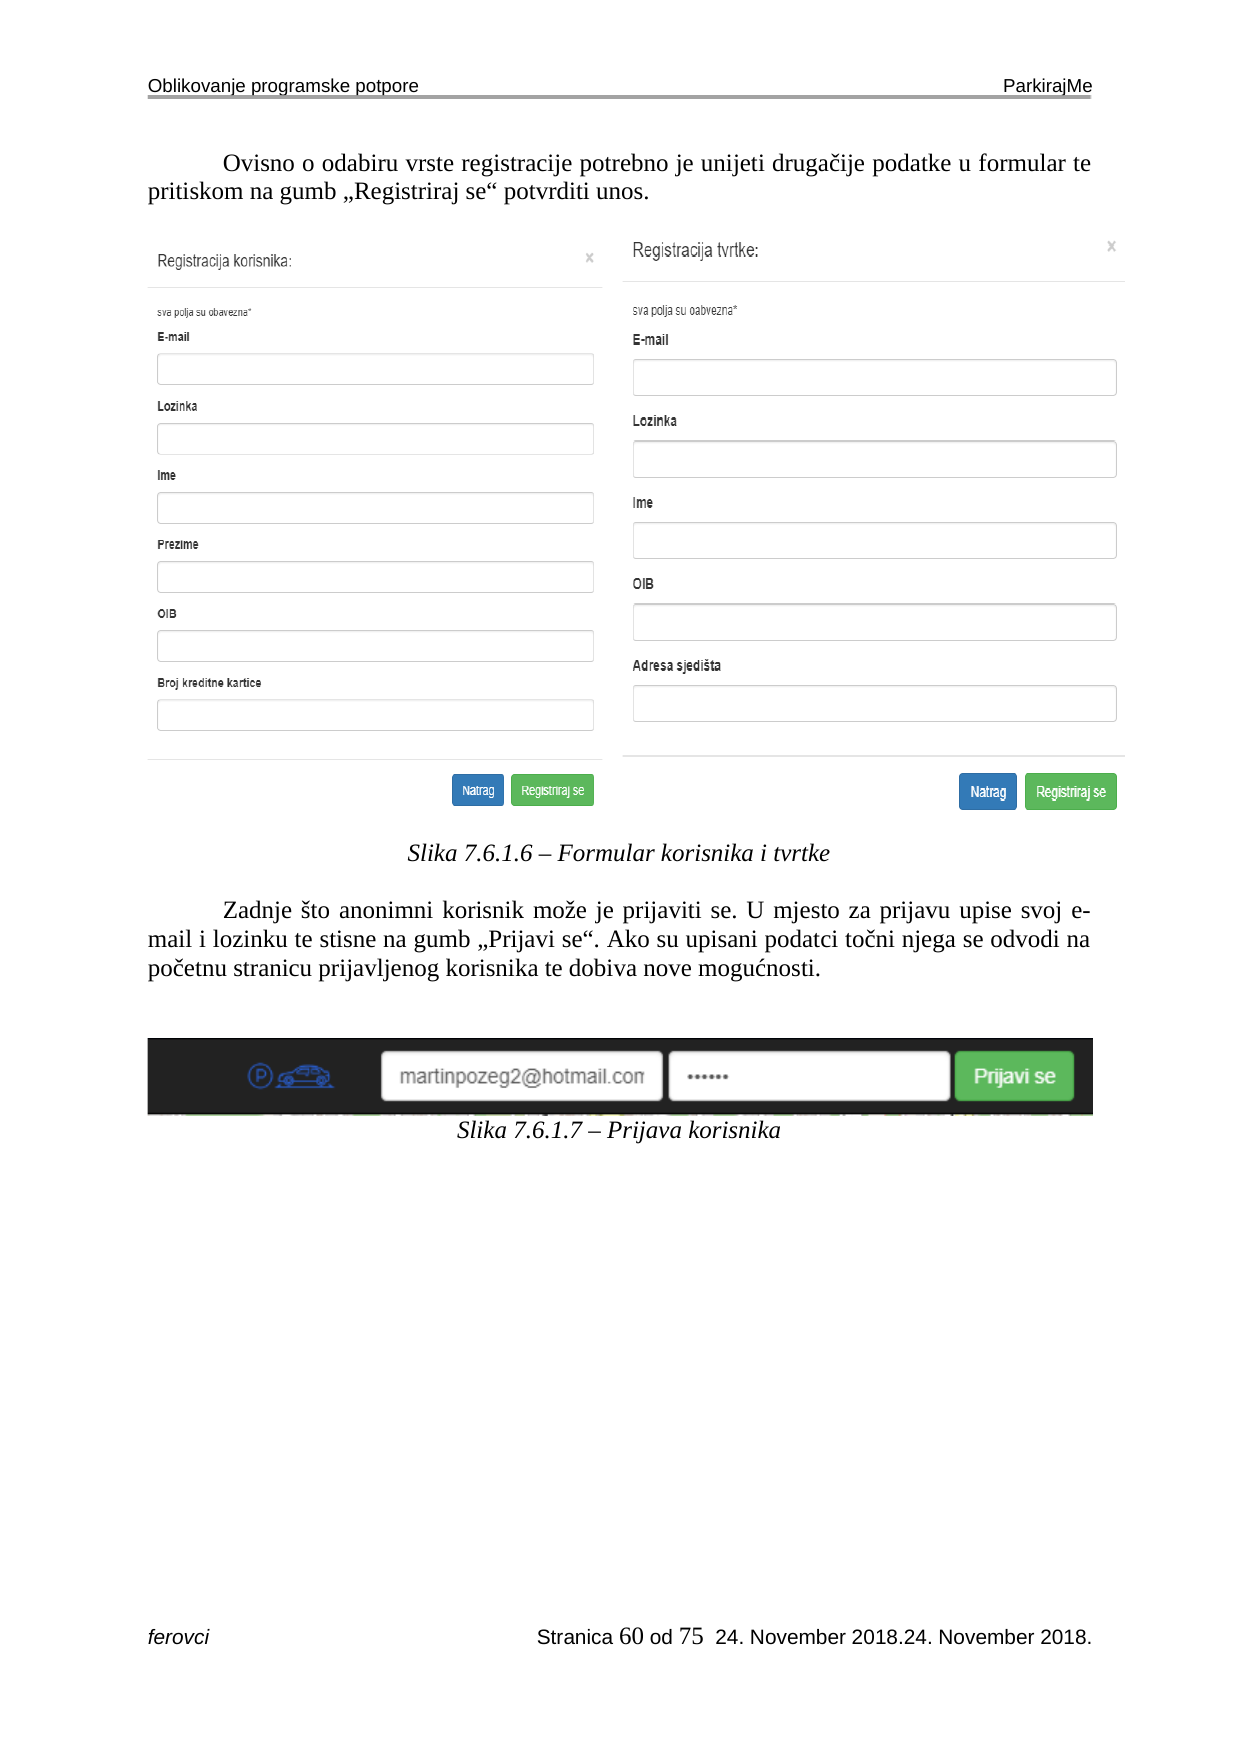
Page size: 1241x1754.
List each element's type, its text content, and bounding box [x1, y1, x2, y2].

text Slika 7.6.1.6 – Formular korisnika i tvrtke [148, 838, 1093, 866]
picture [147, 95, 1092, 99]
text Slika 7.6.1.7 – Prijava korisnika [148, 1116, 1093, 1144]
picture [622, 225, 1125, 822]
picture [147, 238, 603, 815]
picture [147, 1038, 1093, 1116]
text Zadnje što anonimni korisnik može je prijaviti se. U mjesto za prijavu upise svoj e-mail i lozinku te stisne na gumb „Prijavi se“. Ako su upisani podatci točni njega se odvodi na početnu stranicu prijavljenog korisnika te dobiva nove mogućnosti. [148, 895, 1093, 981]
text Ovisno o odabiru vrste registracije potrebno je unijeti drugačije podatke u formular te pritiskom na gumb „Registriraj se“ potvrditi unos. [148, 148, 1093, 205]
